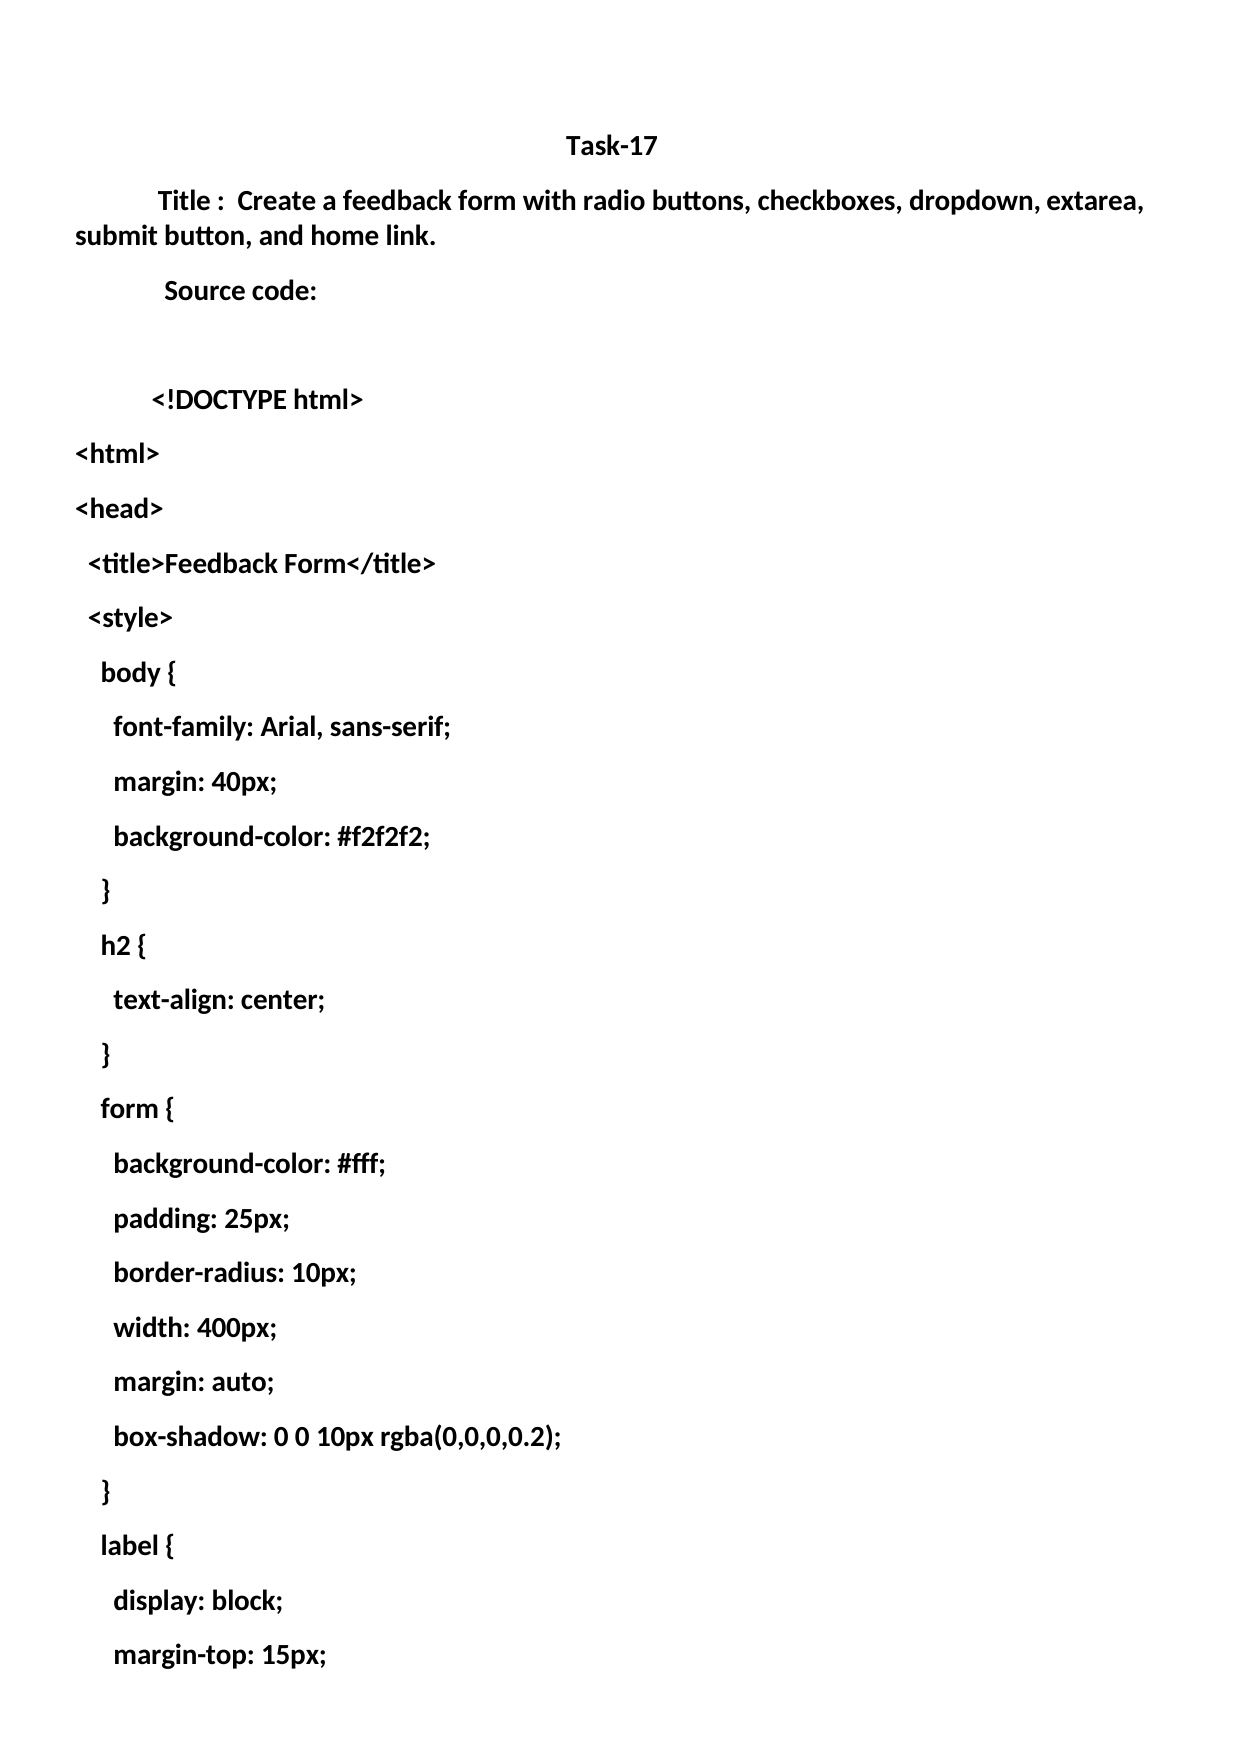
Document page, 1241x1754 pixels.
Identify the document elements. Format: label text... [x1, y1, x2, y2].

text h2 { [75, 927, 1166, 962]
text Source code: [75, 272, 1166, 307]
text Title : Create a feedback form with radio buttons, checkboxes, dropdown, extarea, submit button, and home link. [75, 182, 1166, 253]
text <title>Feedback Form</title> [75, 545, 1166, 580]
text <!DOCTYPE html> [75, 381, 1166, 417]
text text-align: center; [75, 981, 1166, 1017]
text form { [75, 1091, 1166, 1126]
text <html> [75, 436, 1166, 471]
text width: 400px; [75, 1309, 1166, 1344]
text margin: auto; [75, 1363, 1166, 1399]
text background-color: #fff; [75, 1145, 1166, 1181]
text } [75, 1036, 1166, 1072]
text label { [75, 1527, 1166, 1563]
text <head> [75, 490, 1166, 526]
text margin: 40px; [75, 763, 1166, 799]
text padding: 25px; [75, 1200, 1166, 1235]
text border-radius: 10px; [75, 1254, 1166, 1290]
text body { [75, 654, 1166, 689]
text margin-top: 15px; [75, 1636, 1166, 1672]
text background-color: #f2f2f2; [75, 818, 1166, 853]
text display: block; [75, 1582, 1166, 1617]
text } [75, 872, 1166, 908]
text <style> [75, 599, 1166, 635]
text font-family: Arial, sans-serif; [75, 708, 1166, 744]
text box-shadow: 0 0 10px rgba(0,0,0,0.2); [75, 1418, 1166, 1454]
text Task-17 [75, 127, 1166, 163]
text } [75, 1473, 1166, 1508]
